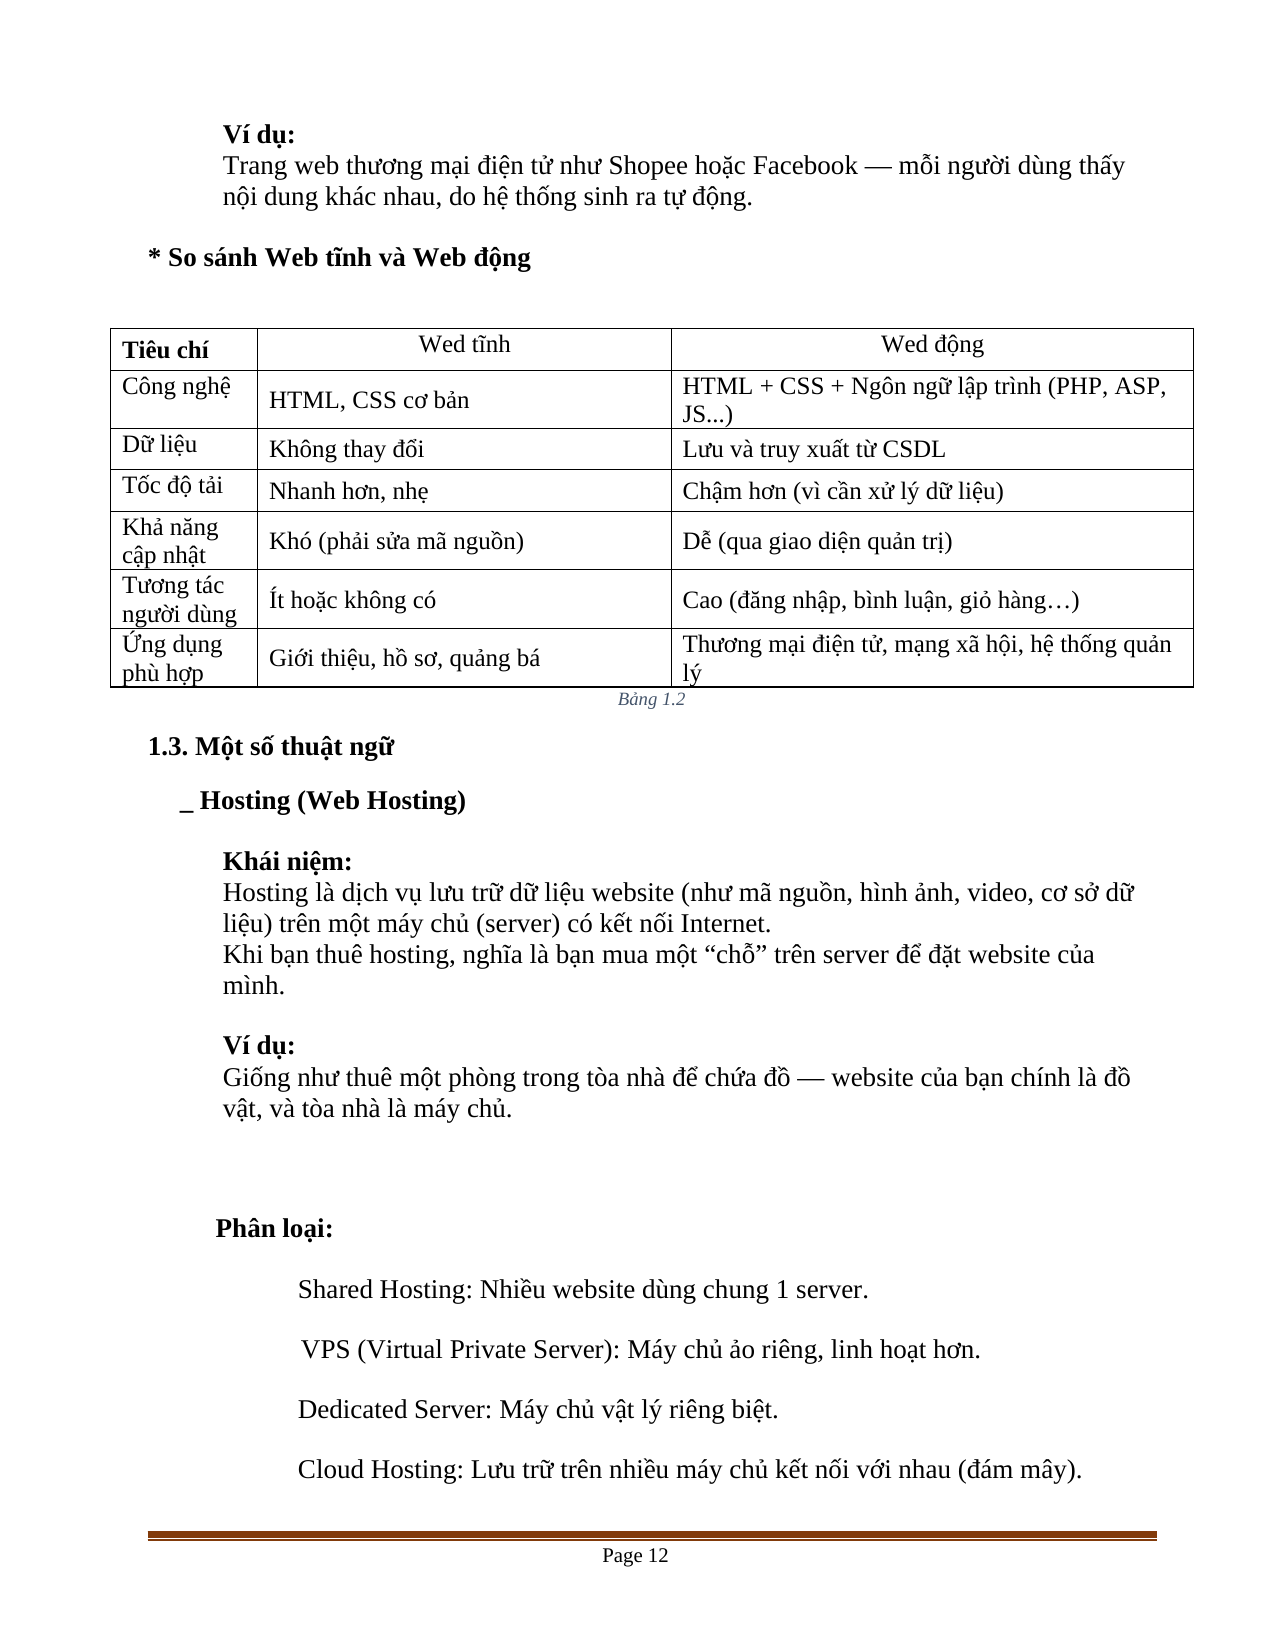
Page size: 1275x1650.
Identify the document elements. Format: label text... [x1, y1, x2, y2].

table_cell Cao (đăng nhập, bình luận, giỏ hàng…) [672, 570, 1193, 628]
text Phân loại: [148, 1212, 1157, 1243]
text Dedicated Server: Máy chủ vật lý riêng biệt. [298, 1393, 1157, 1424]
table_cell Khả năng cập nhật [111, 512, 257, 569]
text Cloud Hosting: Lưu trữ trên nhiều máy chủ kết nối với nhau (đám mây). [298, 1454, 1157, 1485]
table_cell Dữ liệu [111, 429, 257, 469]
table_cell Lưu và truy xuất từ CSDL [672, 429, 1193, 469]
text Ví dụ: Giống như thuê một phòng trong tòa nhà để chứa đồ — website của bạn chính là đồ vật, và tòa nhà là máy chủ. [223, 1029, 1157, 1123]
text 1.3. Một số thuật ngữ [148, 730, 1157, 761]
table_cell Công nghệ [111, 371, 257, 428]
subtitle * So sánh Web tĩnh và Web động [148, 241, 1157, 272]
subtitle _ Hosting (Web Hosting) [179, 784, 1157, 815]
table_cell Không thay đổi [258, 429, 671, 469]
table_cell Ít hoặc không có [258, 570, 671, 628]
text Shared Hosting: Nhiều website dùng chung 1 server. [298, 1273, 1157, 1304]
text Khái niệm: Hosting là dịch vụ lưu trữ dữ liệu website (như mã nguồn, hình ảnh, video, cơ sở dữ liệu) trên một máy chủ (server) có kết nối Internet. Khi bạn thuê hosting, nghĩa là bạn mua một “chỗ” trên server để đặt website của mình. [223, 844, 1157, 1000]
table_cell Tương tác người dùng [111, 570, 257, 628]
table_cell Dễ (qua giao diện quản trị) [672, 512, 1193, 569]
text Bảng 1.2 [148, 688, 1157, 709]
table_header Wed động [672, 329, 1193, 370]
table_cell HTML, CSS cơ bản [258, 371, 671, 428]
table_cell Tốc độ tải [111, 470, 257, 511]
table_cell Giới thiệu, hồ sơ, quảng bá [258, 629, 671, 686]
table_cell HTML + CSS + Ngôn ngữ lập trình (PHP, ASP, JS...) [672, 371, 1193, 428]
table_header Wed tĩnh [258, 329, 671, 370]
table_cell Nhanh hơn, nhẹ [258, 470, 671, 511]
table_cell Chậm hơn (vì cần xử lý dữ liệu) [672, 470, 1193, 511]
table_cell Thương mại điện tử, mạng xã hội, hệ thống quản lý [672, 629, 1193, 686]
table_cell Khó (phải sửa mã nguồn) [258, 512, 671, 569]
text VPS (Virtual Private Server): Máy chủ ảo riêng, linh hoạt hơn. [260, 1333, 1157, 1364]
text Ví dụ: Trang web thương mại điện tử như Shopee hoặc Facebook — mỗi người dùng thấy nội dung khác nhau, do hệ thống sinh ra tự động. [223, 118, 1157, 212]
table_cell Ứng dụng phù hợp [111, 629, 257, 686]
table_header Tiêu chí [111, 329, 257, 370]
